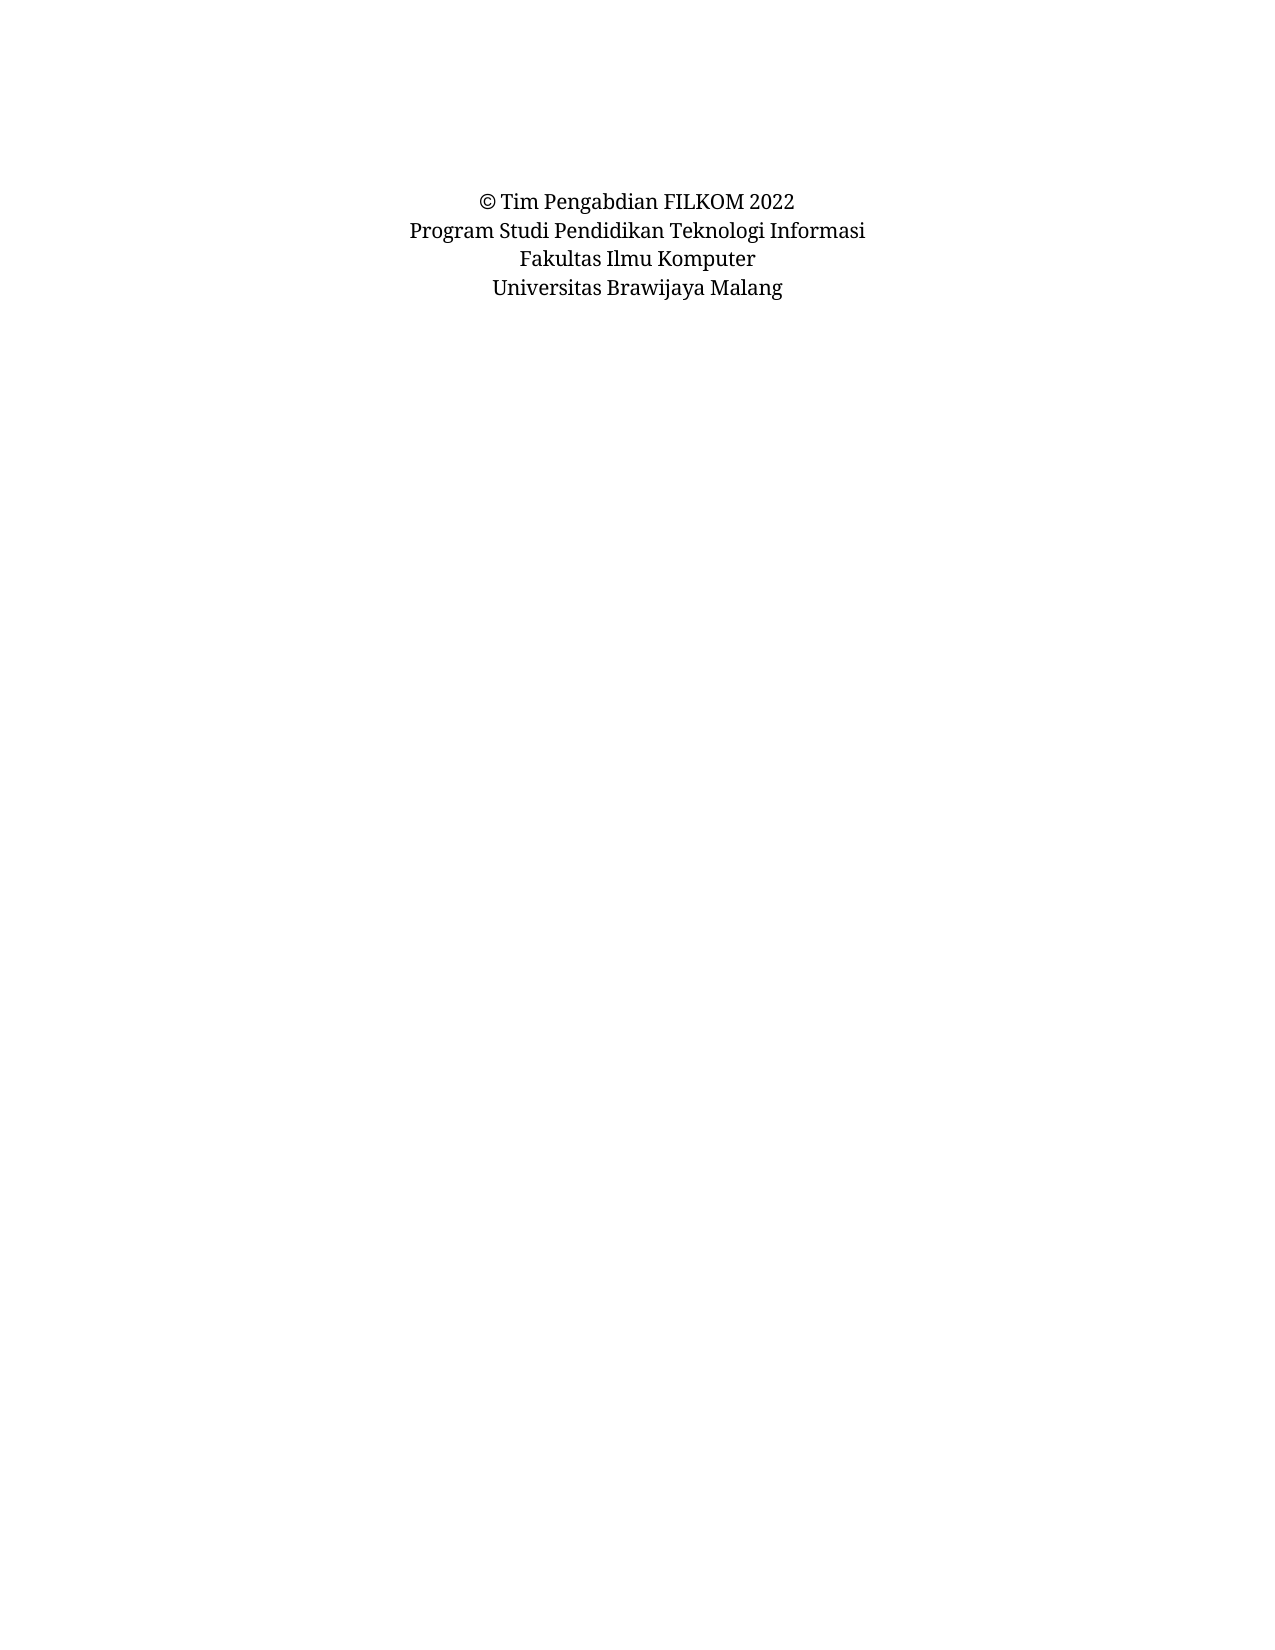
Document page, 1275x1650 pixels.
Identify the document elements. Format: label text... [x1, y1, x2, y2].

text Tim Pengabdian FILKOM 2022 [125, 187, 1150, 216]
text Fakultas Ilmu Komputer [125, 244, 1150, 273]
text Universitas Brawijaya Malang [125, 273, 1150, 301]
text Program Studi Pendidikan Teknologi Informasi [125, 216, 1150, 244]
